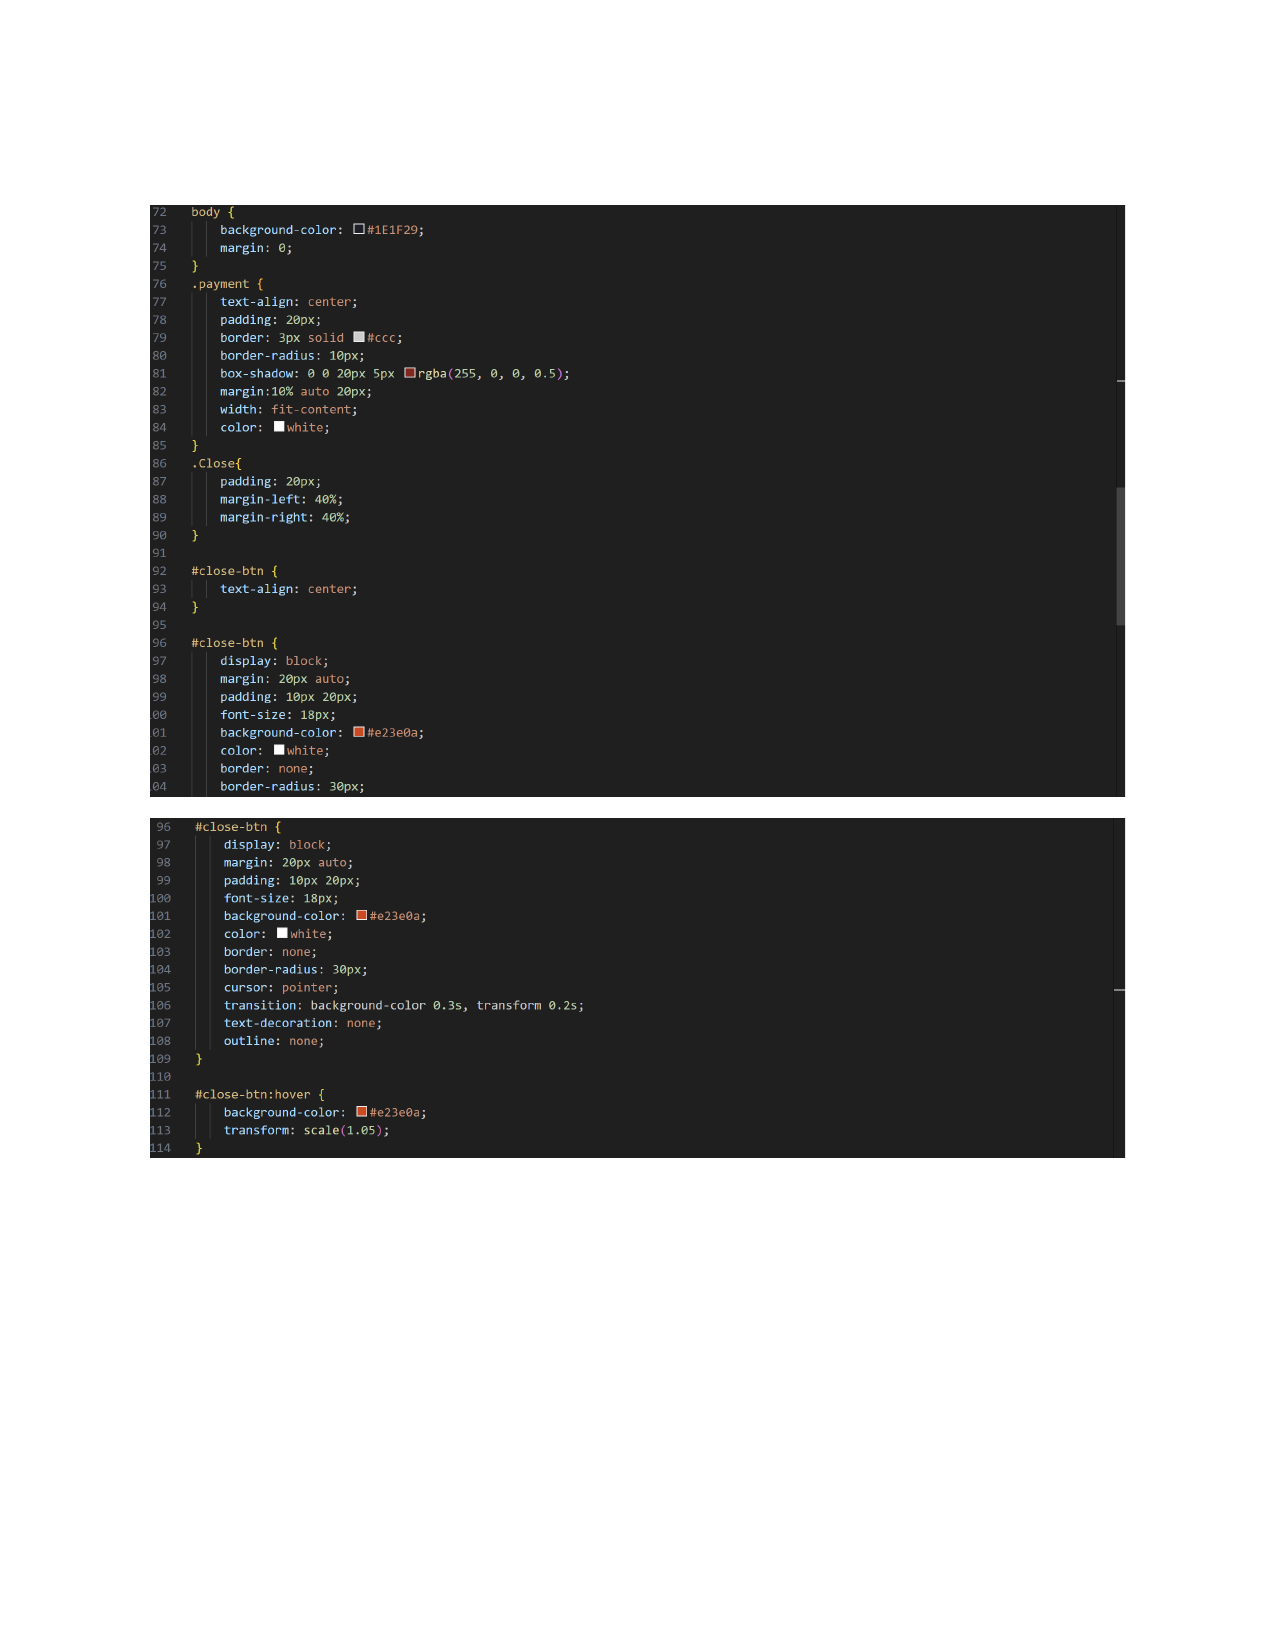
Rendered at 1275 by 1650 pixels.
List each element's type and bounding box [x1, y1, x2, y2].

picture [150, 205, 1125, 797]
picture [150, 818, 1125, 1158]
